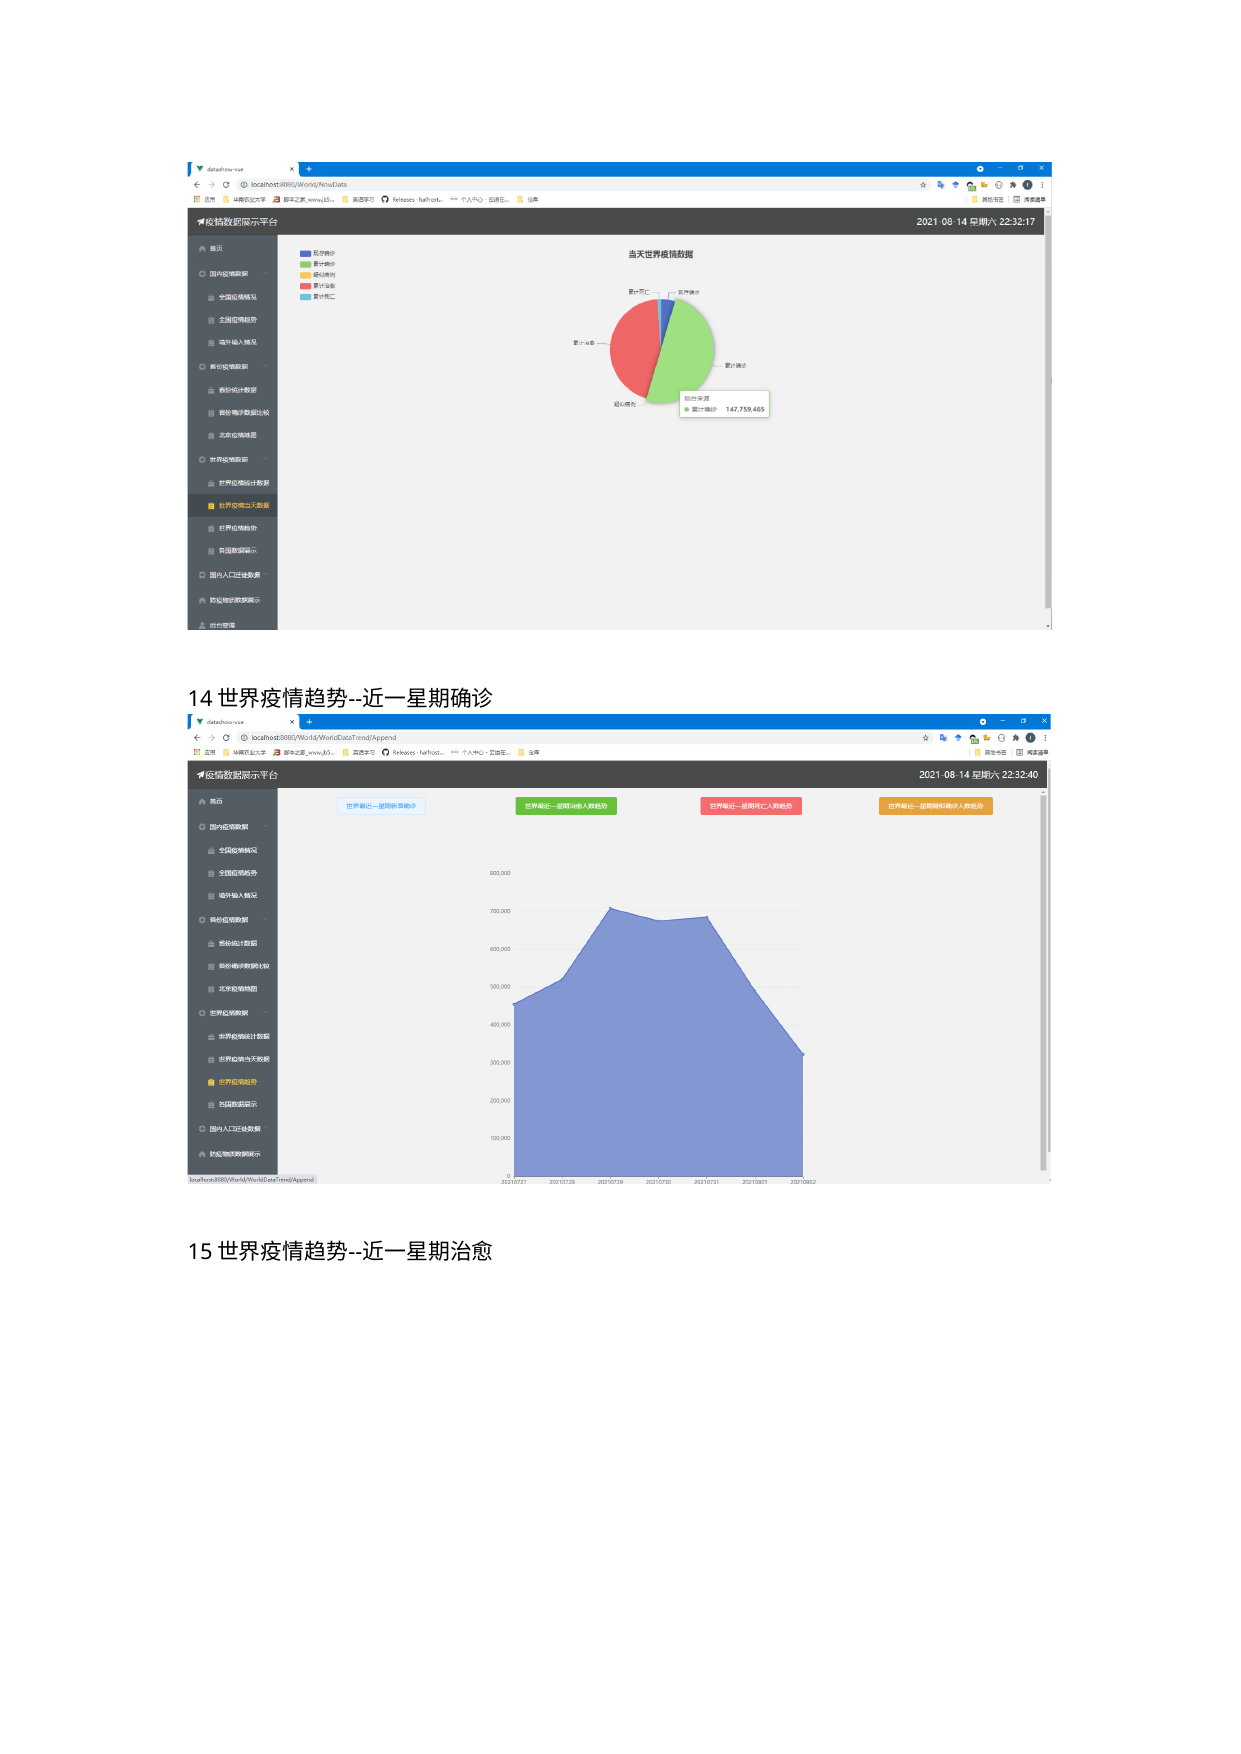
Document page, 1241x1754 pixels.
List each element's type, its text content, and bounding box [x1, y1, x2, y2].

picture [187, 162, 1052, 630]
picture [187, 714, 1051, 1184]
text 15世界疫情趋势--近一星期治愈 [187, 1234, 1053, 1267]
text 14世界疫情趋势--近一星期确诊 [187, 682, 1053, 714]
